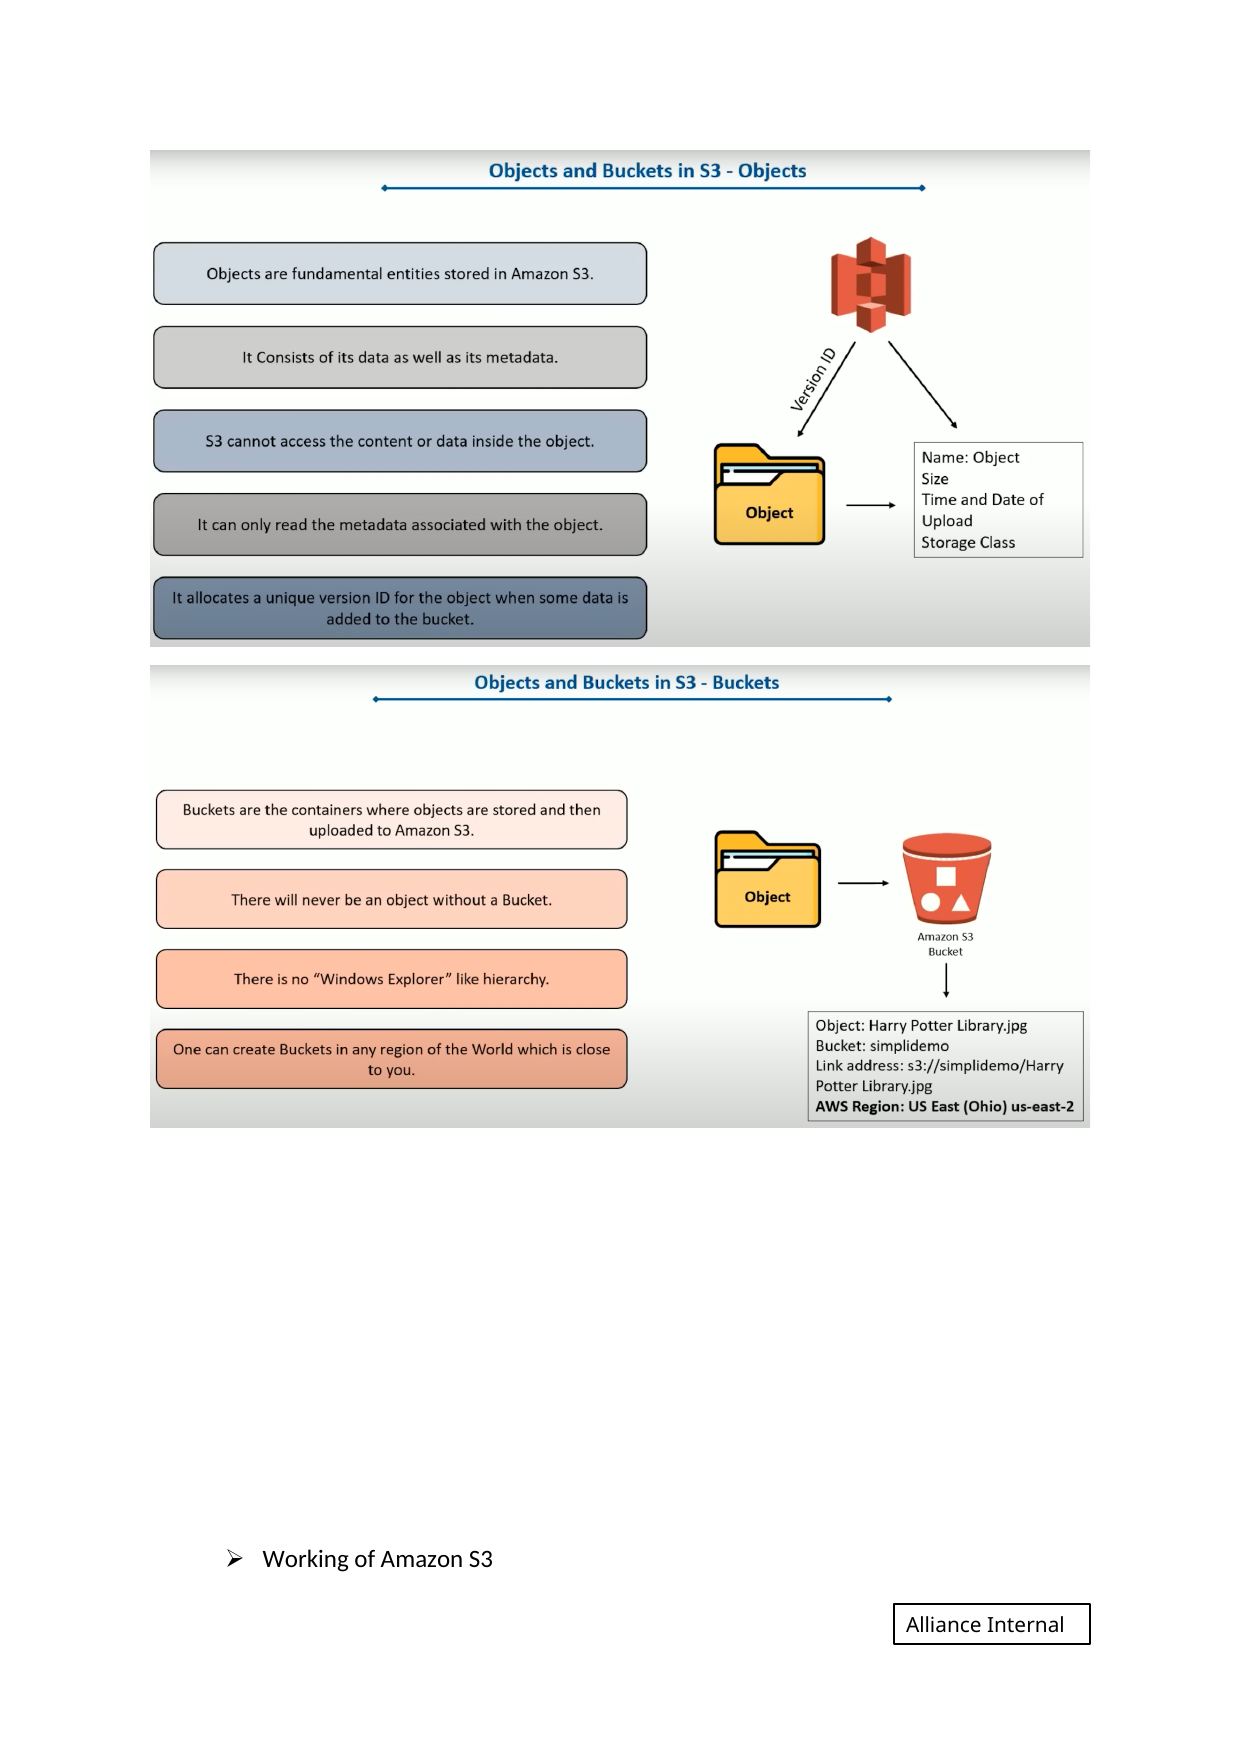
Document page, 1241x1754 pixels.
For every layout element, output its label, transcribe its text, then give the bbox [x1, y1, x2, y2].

list Working of Amazon S3 [225, 1543, 1090, 1573]
picture [150, 150, 1091, 647]
picture [150, 665, 1091, 1128]
